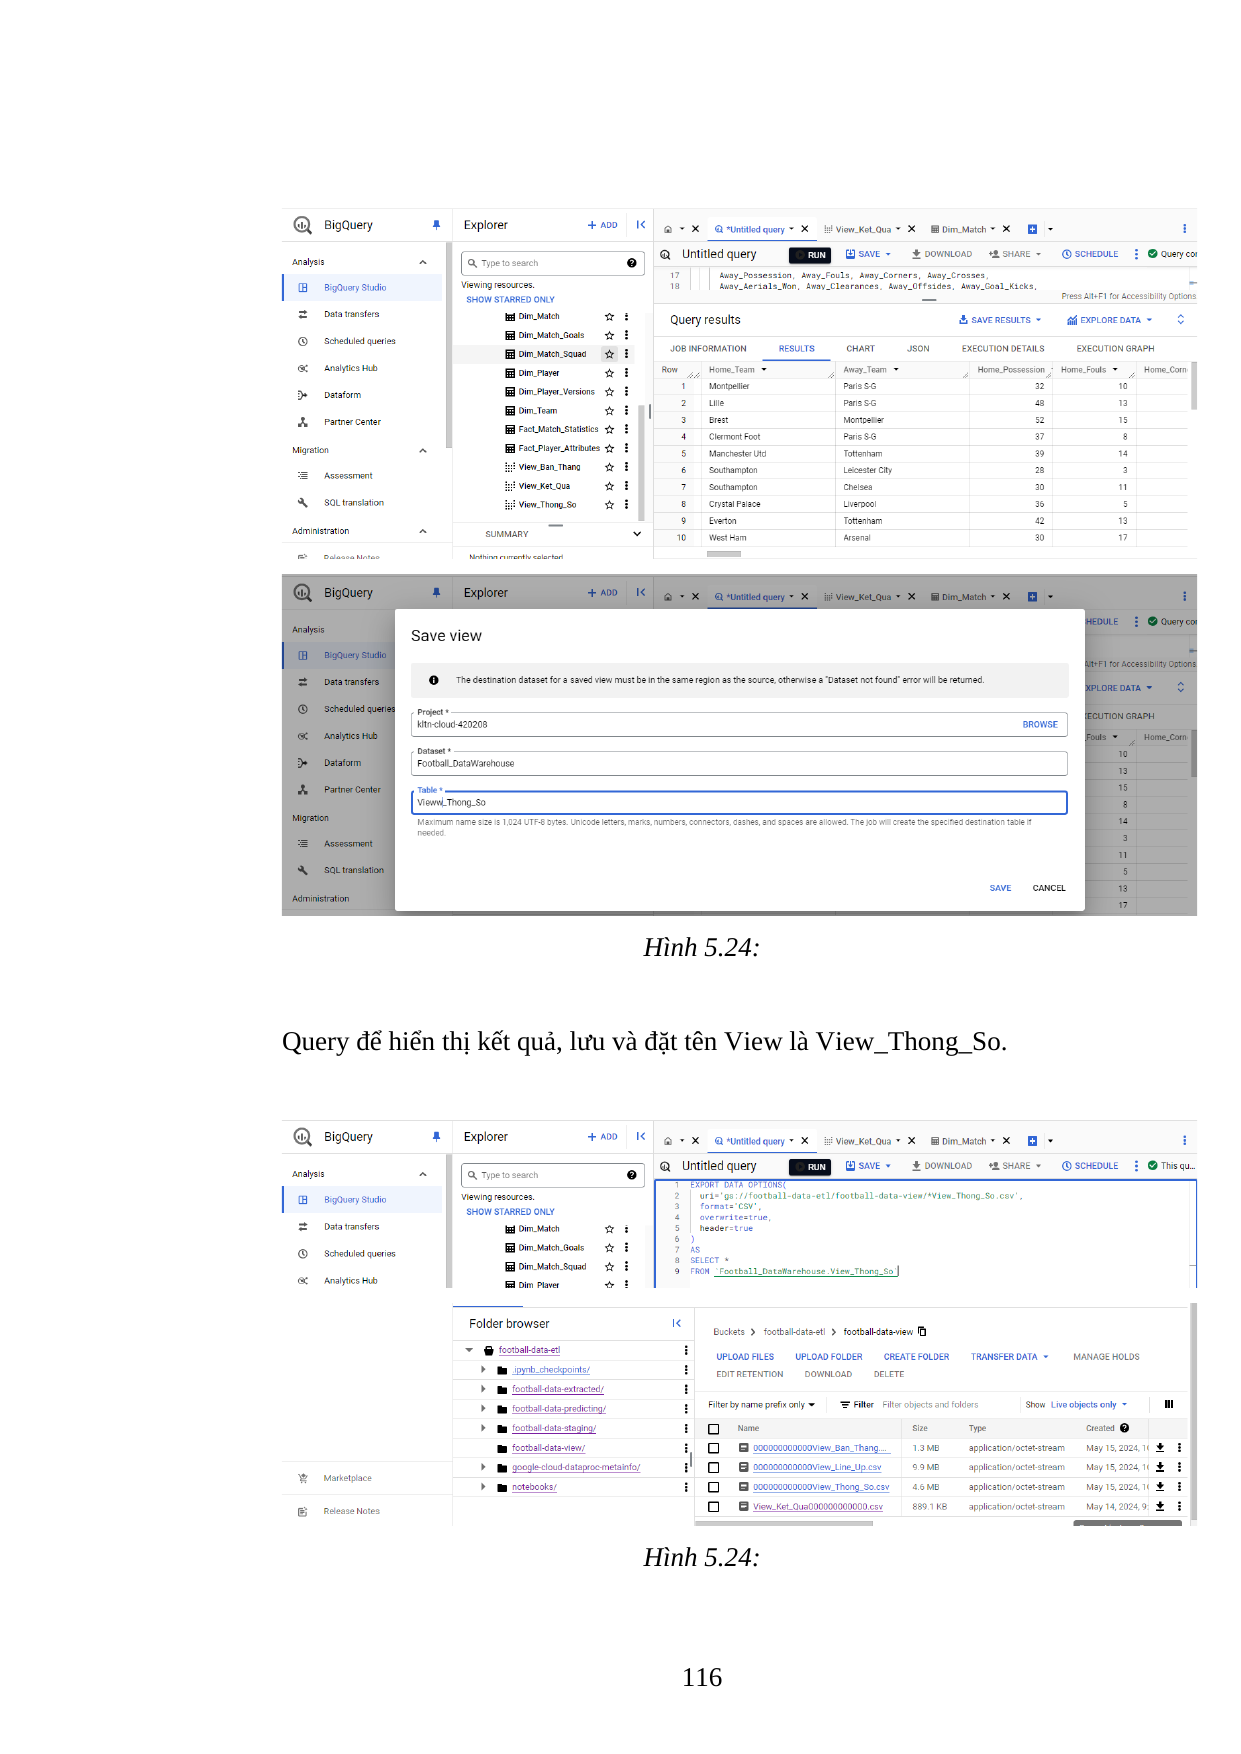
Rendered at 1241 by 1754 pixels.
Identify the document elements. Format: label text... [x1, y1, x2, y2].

text Hình 5.24: [207, 931, 1122, 962]
picture [281, 574, 1198, 916]
picture [281, 1303, 1198, 1526]
picture [281, 1118, 1198, 1288]
text Query để hiển thị kết quả, lưu và đặt tên View là View_Thong_So. [207, 1025, 1122, 1056]
picture [281, 206, 1198, 559]
text Hình 5.24: [207, 1541, 1122, 1572]
